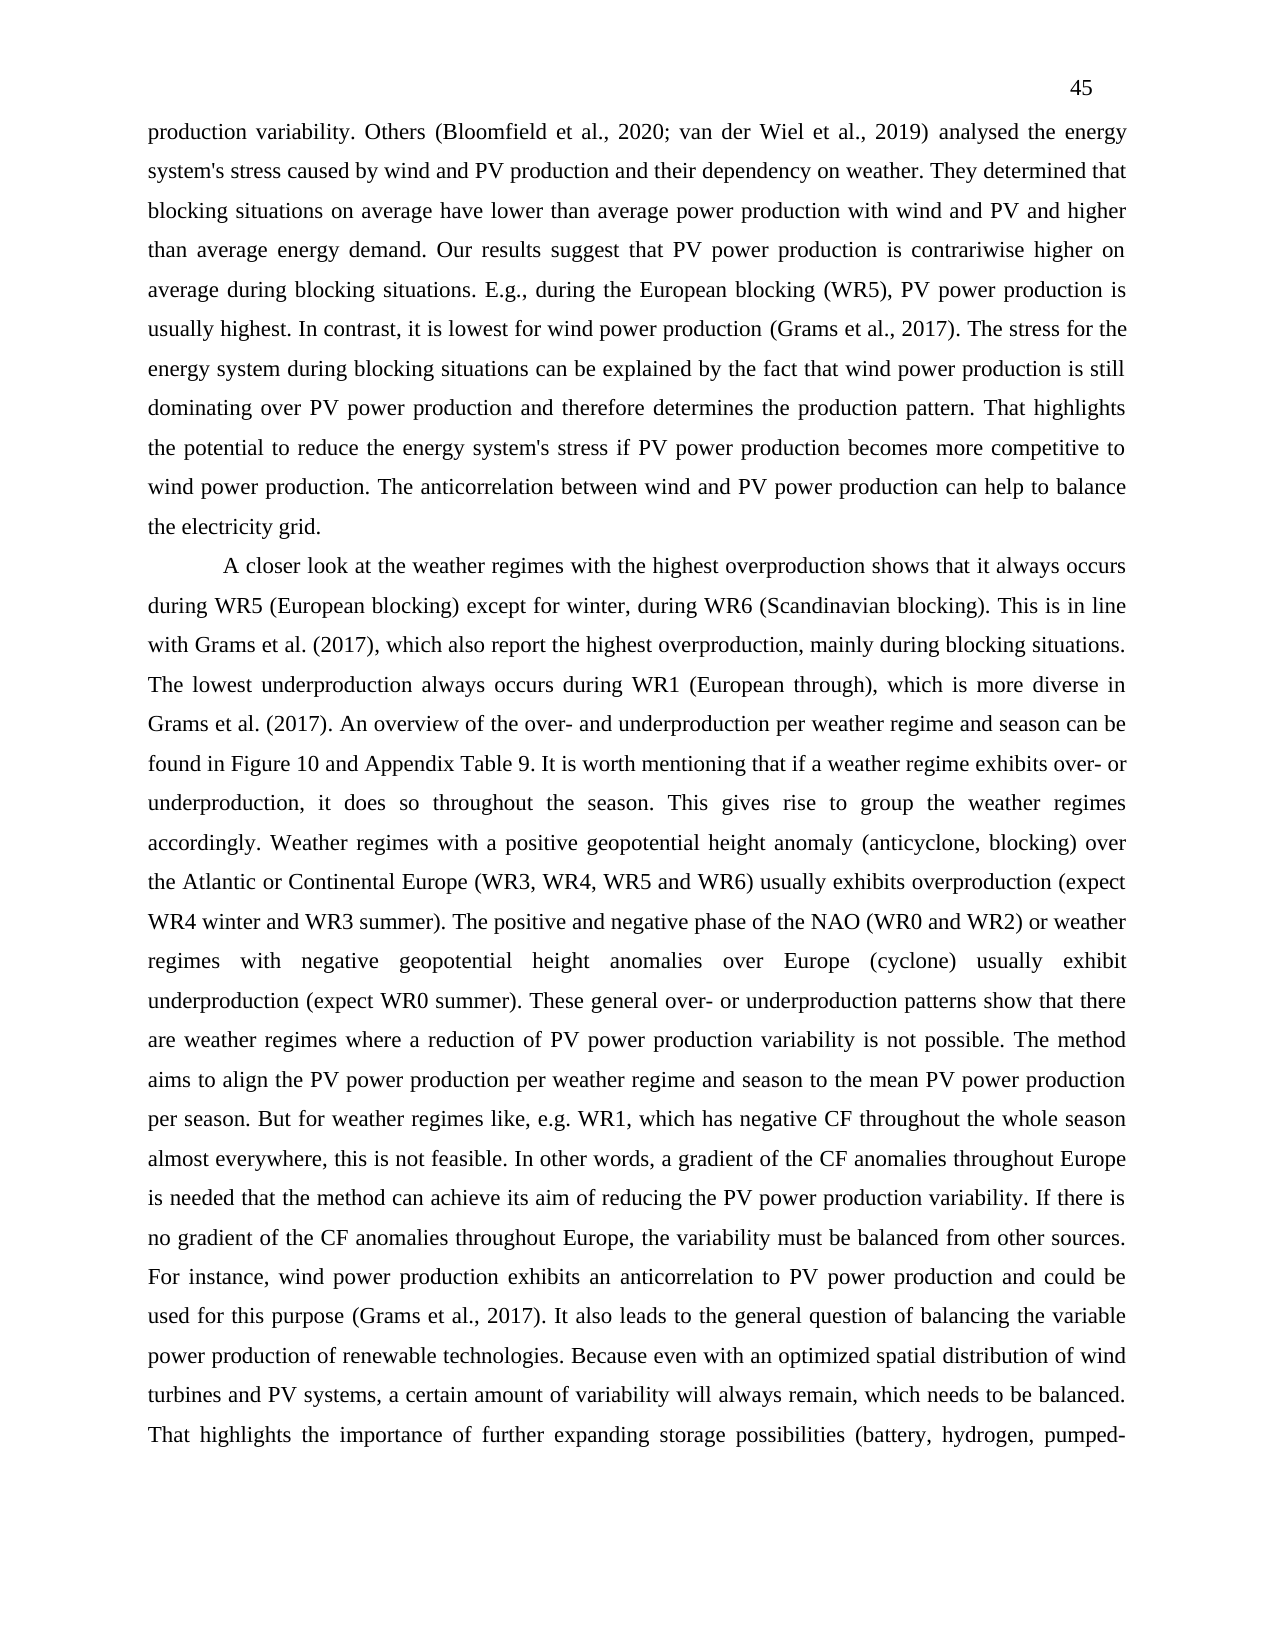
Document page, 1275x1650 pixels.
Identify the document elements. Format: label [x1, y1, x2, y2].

text [148, 552, 1127, 1447]
text [148, 118, 1127, 539]
